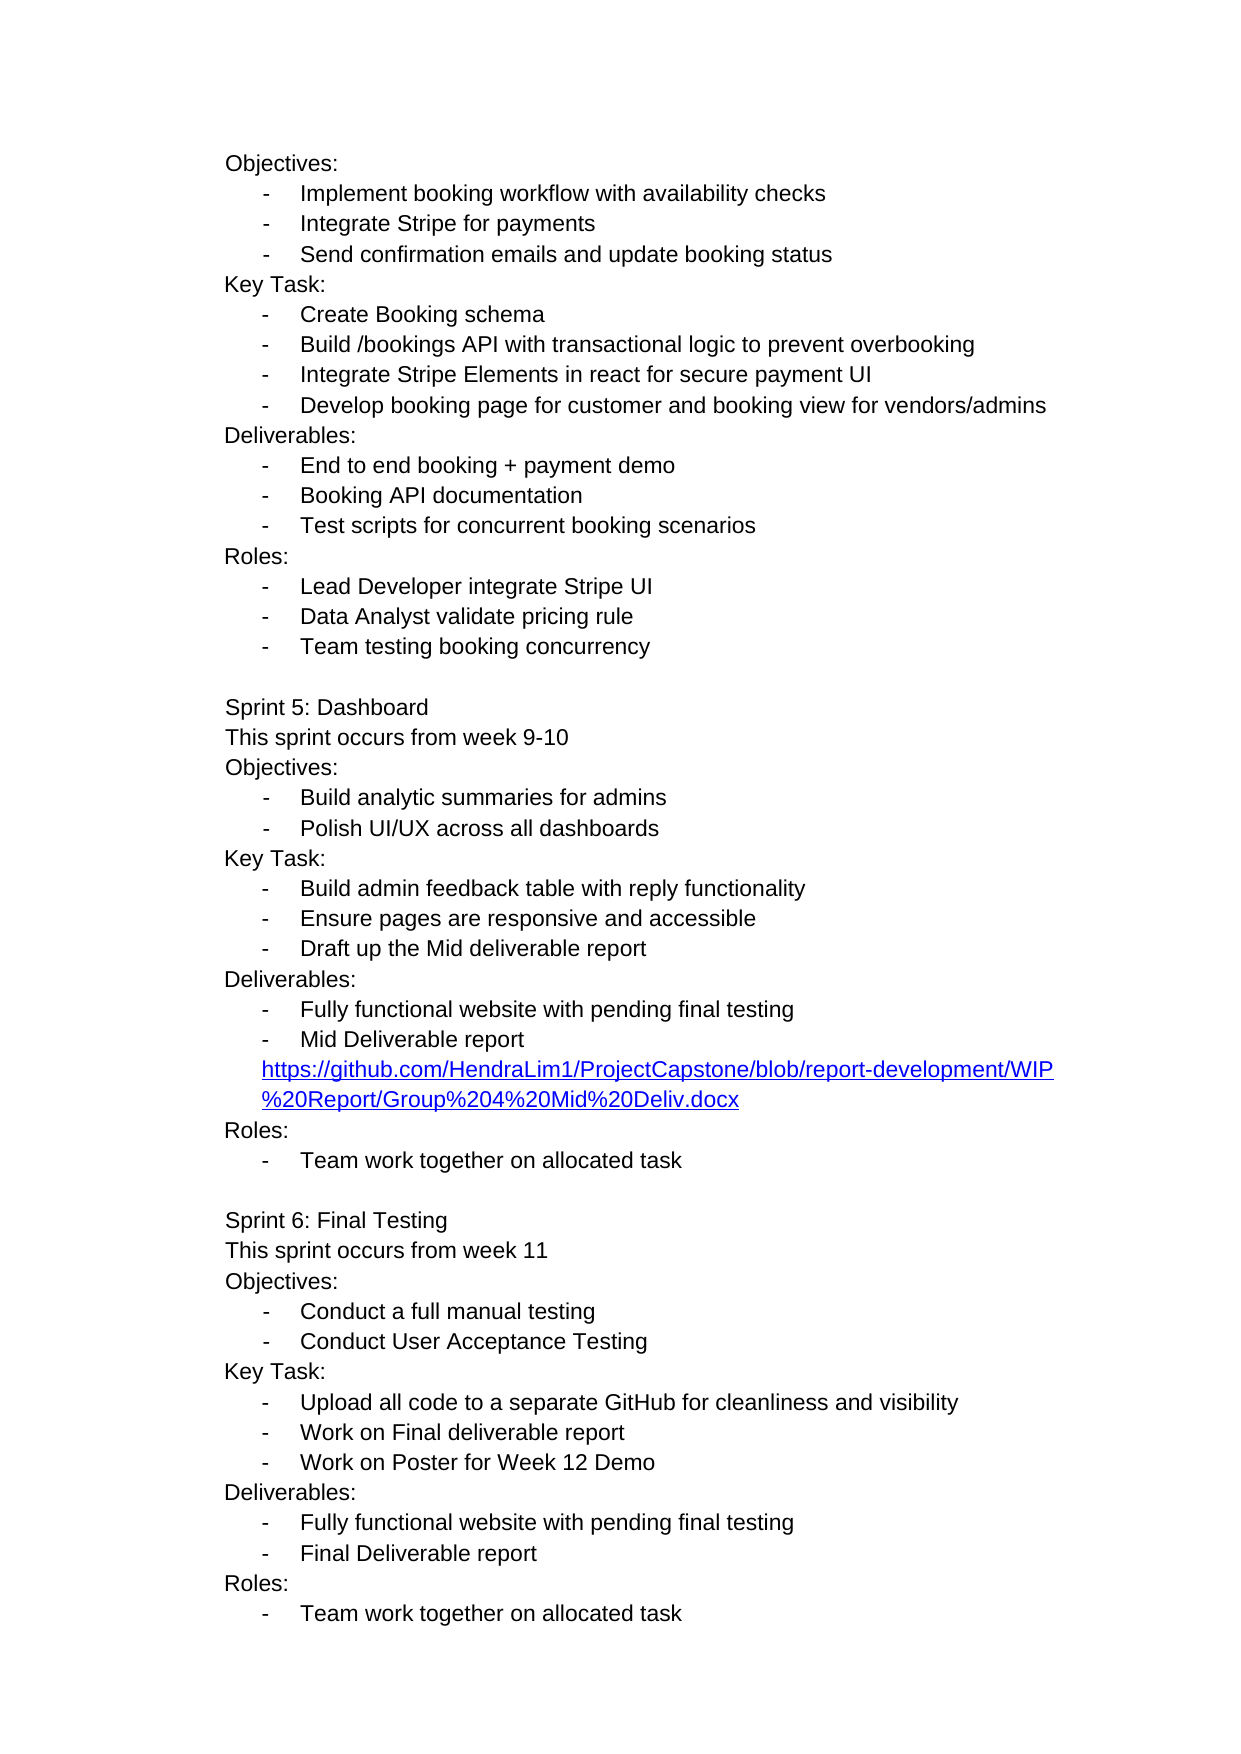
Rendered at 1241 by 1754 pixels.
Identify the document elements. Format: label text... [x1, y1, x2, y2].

list Conduct User Acceptance Testing [262, 1328, 1090, 1354]
list Test scripts for concurrent booking scenarios [261, 512, 1090, 539]
list Team work together on allocated task [261, 1600, 1090, 1626]
list Mid Deliverable report https://github.com/HendraLim1/ProjectCapstone/blob/report-development/WIP%20Report/Group%204%20Mid%20Deliv.docx [261, 1026, 1090, 1113]
text Deliverables: [224, 1479, 1090, 1506]
list Build /bookings API with transactional logic to prevent overbooking [261, 331, 1090, 358]
text Objectives: [225, 754, 1090, 781]
list Conduct a full manual testing [262, 1298, 1090, 1324]
text This sprint occurs from week 9-10 [225, 724, 1090, 750]
text This sprint occurs from week 11 [225, 1237, 1090, 1264]
text Key Task: [224, 845, 1090, 871]
list Team testing booking concurrency [261, 633, 1090, 660]
text Sprint 6: Final Testing [225, 1207, 1090, 1234]
list Team work together on allocated task [261, 1147, 1090, 1173]
text Key Task: [224, 271, 1090, 297]
text Key Task: [224, 1358, 1090, 1385]
list Build admin feedback table with reply functionality [261, 875, 1090, 901]
list Work on Poster for Week 12 Demo [261, 1449, 1090, 1475]
text Deliverables: [224, 422, 1090, 448]
text Objectives: [225, 1268, 1090, 1294]
text Roles: [224, 1117, 1090, 1143]
text Sprint 5: Dashboard [225, 694, 1090, 720]
list Polish UI/UX across all dashboards [262, 814, 1090, 841]
list Integrate Stripe for payments [262, 210, 1090, 237]
list Develop booking page for customer and booking view for vendors/admins [261, 392, 1090, 418]
list Upload all code to a separate GitHub for cleanliness and visibility [261, 1388, 1090, 1415]
list Ensure pages are responsive and accessible [261, 905, 1090, 932]
list Lead Developer integrate Stripe UI [261, 573, 1090, 599]
list Send confirmation emails and update booking status [262, 241, 1090, 267]
list Fully functional website with pending final testing [261, 1509, 1090, 1536]
list Create Booking schema [261, 301, 1090, 327]
list Fully functional website with pending final testing [261, 996, 1090, 1022]
list Draft up the Mid deliverable report [261, 935, 1090, 962]
text Objectives: [225, 150, 1090, 176]
list Integrate Stripe Elements in react for secure payment UI [261, 361, 1090, 388]
list Implement booking workflow with availability checks [262, 180, 1090, 207]
list Build analytic summaries for admins [262, 784, 1090, 811]
text Deliverables: [224, 966, 1090, 992]
list Booking API documentation [261, 482, 1090, 509]
list End to end booking + payment demo [261, 452, 1090, 478]
text Roles: [224, 543, 1090, 569]
list Data Analyst validate pricing rule [261, 603, 1090, 629]
text Roles: [224, 1570, 1090, 1596]
list Final Deliverable report [261, 1539, 1090, 1566]
list Work on Final deliverable report [261, 1419, 1090, 1445]
